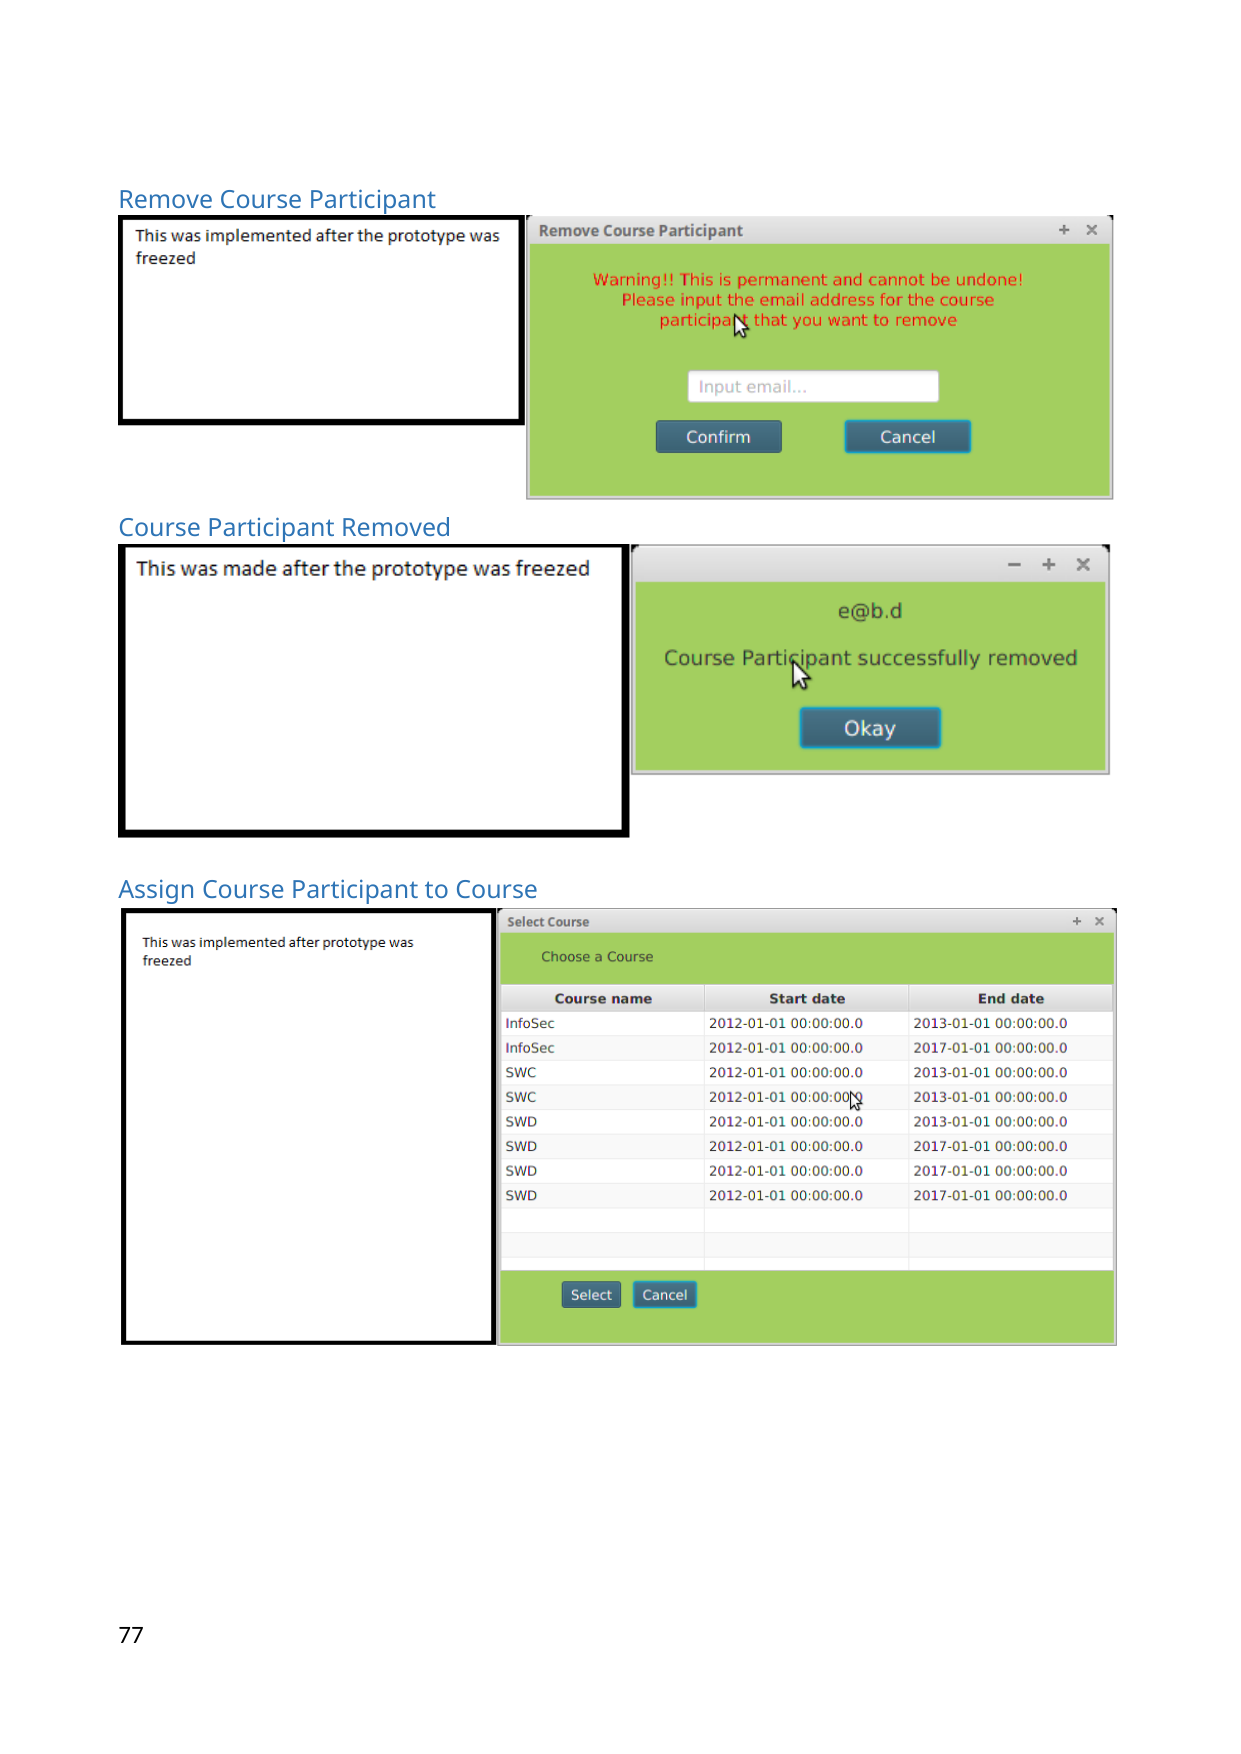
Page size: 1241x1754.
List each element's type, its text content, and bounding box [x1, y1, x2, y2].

picture [118, 544, 1118, 841]
subtitle Remove Course Participant [118, 181, 1122, 215]
picture [118, 215, 1121, 506]
picture [118, 905, 1121, 1351]
subtitle Course Participant Removed [118, 510, 1122, 544]
